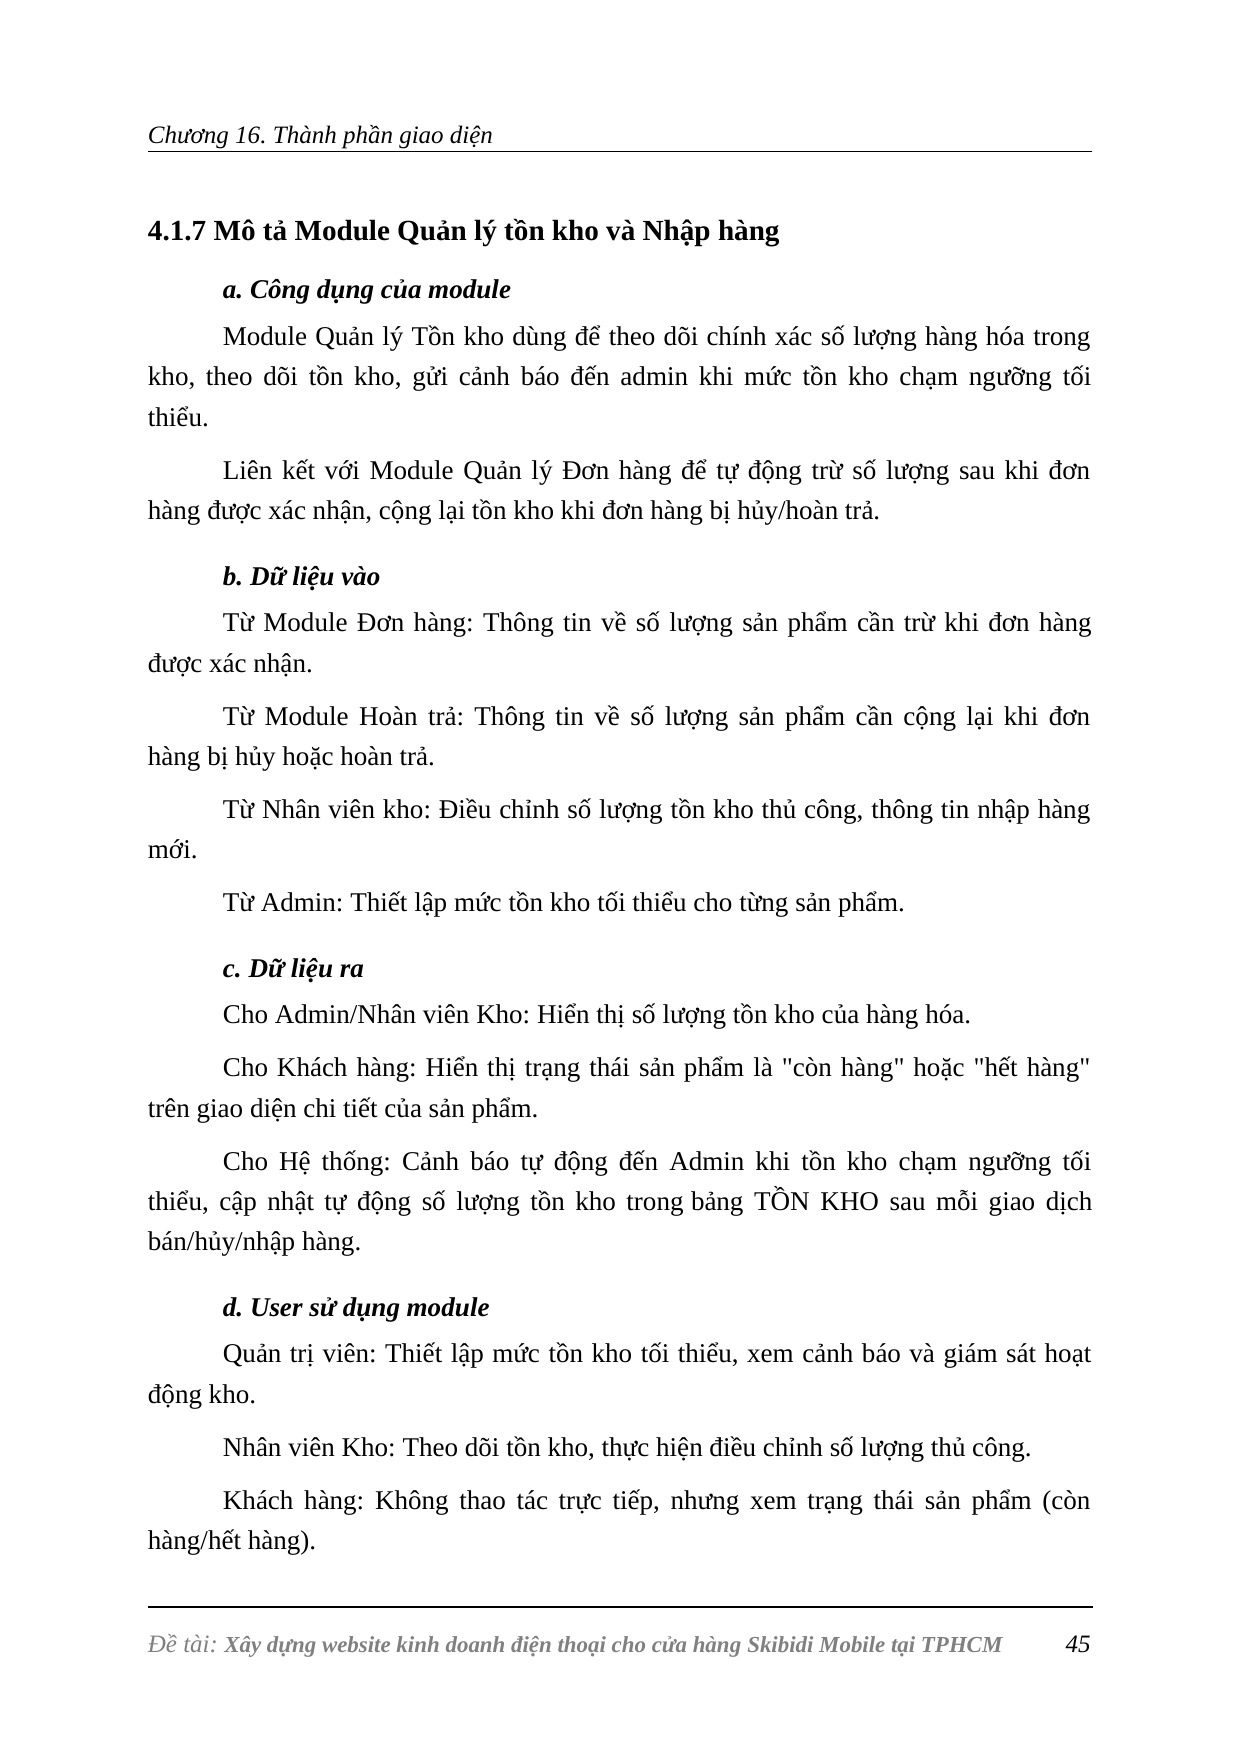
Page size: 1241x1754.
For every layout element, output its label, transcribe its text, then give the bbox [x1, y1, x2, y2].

text Cho Khách hàng: Hiển thị trạng thái sản phẩm là "còn hàng" hoặc "hết hàng" trên giao diện chi tiết của sản phẩm. [148, 1051, 1092, 1123]
text Từ Admin: Thiết lập mức tồn kho tối thiểu cho từng sản phẩm. [148, 886, 1092, 917]
text Quản trị viên: Thiết lập mức tồn kho tối thiểu, xem cảnh báo và giám sát hoạt động kho. [148, 1338, 1092, 1409]
text Cho Hệ thống: Cảnh báo tự động đến Admin khi tồn kho chạm ngưỡng tối thiểu, cập nhật tự động số lượng tồn kho trong bảng TỒN KHO sau mỗi giao dịch bán/hủy/nhập hàng. [148, 1145, 1092, 1257]
subtitle User sử dụng module [223, 1291, 1092, 1322]
text Khách hàng: Không thao tác trực tiếp, nhưng xem trạng thái sản phẩm (còn hàng/hết hàng). [148, 1484, 1092, 1555]
text Liên kết với Module Quản lý Đơn hàng để tự động trừ số lượng sau khi đơn hàng được xác nhận, cộng lại tồn kho khi đơn hàng bị hủy/hoàn trả. [148, 454, 1092, 525]
subtitle Công dụng của module [223, 273, 1092, 304]
text Cho Admin/Nhân viên Kho: Hiển thị số lượng tồn kho của hàng hóa. [148, 998, 1092, 1029]
text Từ Module Hoàn trả: Thông tin về số lượng sản phẩm cần cộng lại khi đơn hàng bị hủy hoặc hoàn trả. [148, 700, 1092, 771]
subtitle Mô tả Module Quản lý tồn kho và Nhập hàng [148, 207, 1092, 248]
text Từ Module Đơn hàng: Thông tin về số lượng sản phẩm cần trừ khi đơn hàng được xác nhận. [148, 606, 1092, 678]
text Module Quản lý Tồn kho dùng để theo dõi chính xác số lượng hàng hóa trong kho, theo dõi tồn kho, gửi cảnh báo đến admin khi mức tồn kho chạm ngưỡng tối thiểu. [148, 320, 1092, 432]
subtitle Dữ liệu ra [223, 952, 1092, 983]
subtitle Dữ liệu vào [223, 560, 1092, 591]
text Nhân viên Kho: Theo dõi tồn kho, thực hiện điều chỉnh số lượng thủ công. [148, 1431, 1092, 1462]
text Từ Nhân viên kho: Điều chỉnh số lượng tồn kho thủ công, thông tin nhập hàng mới. [148, 793, 1092, 864]
